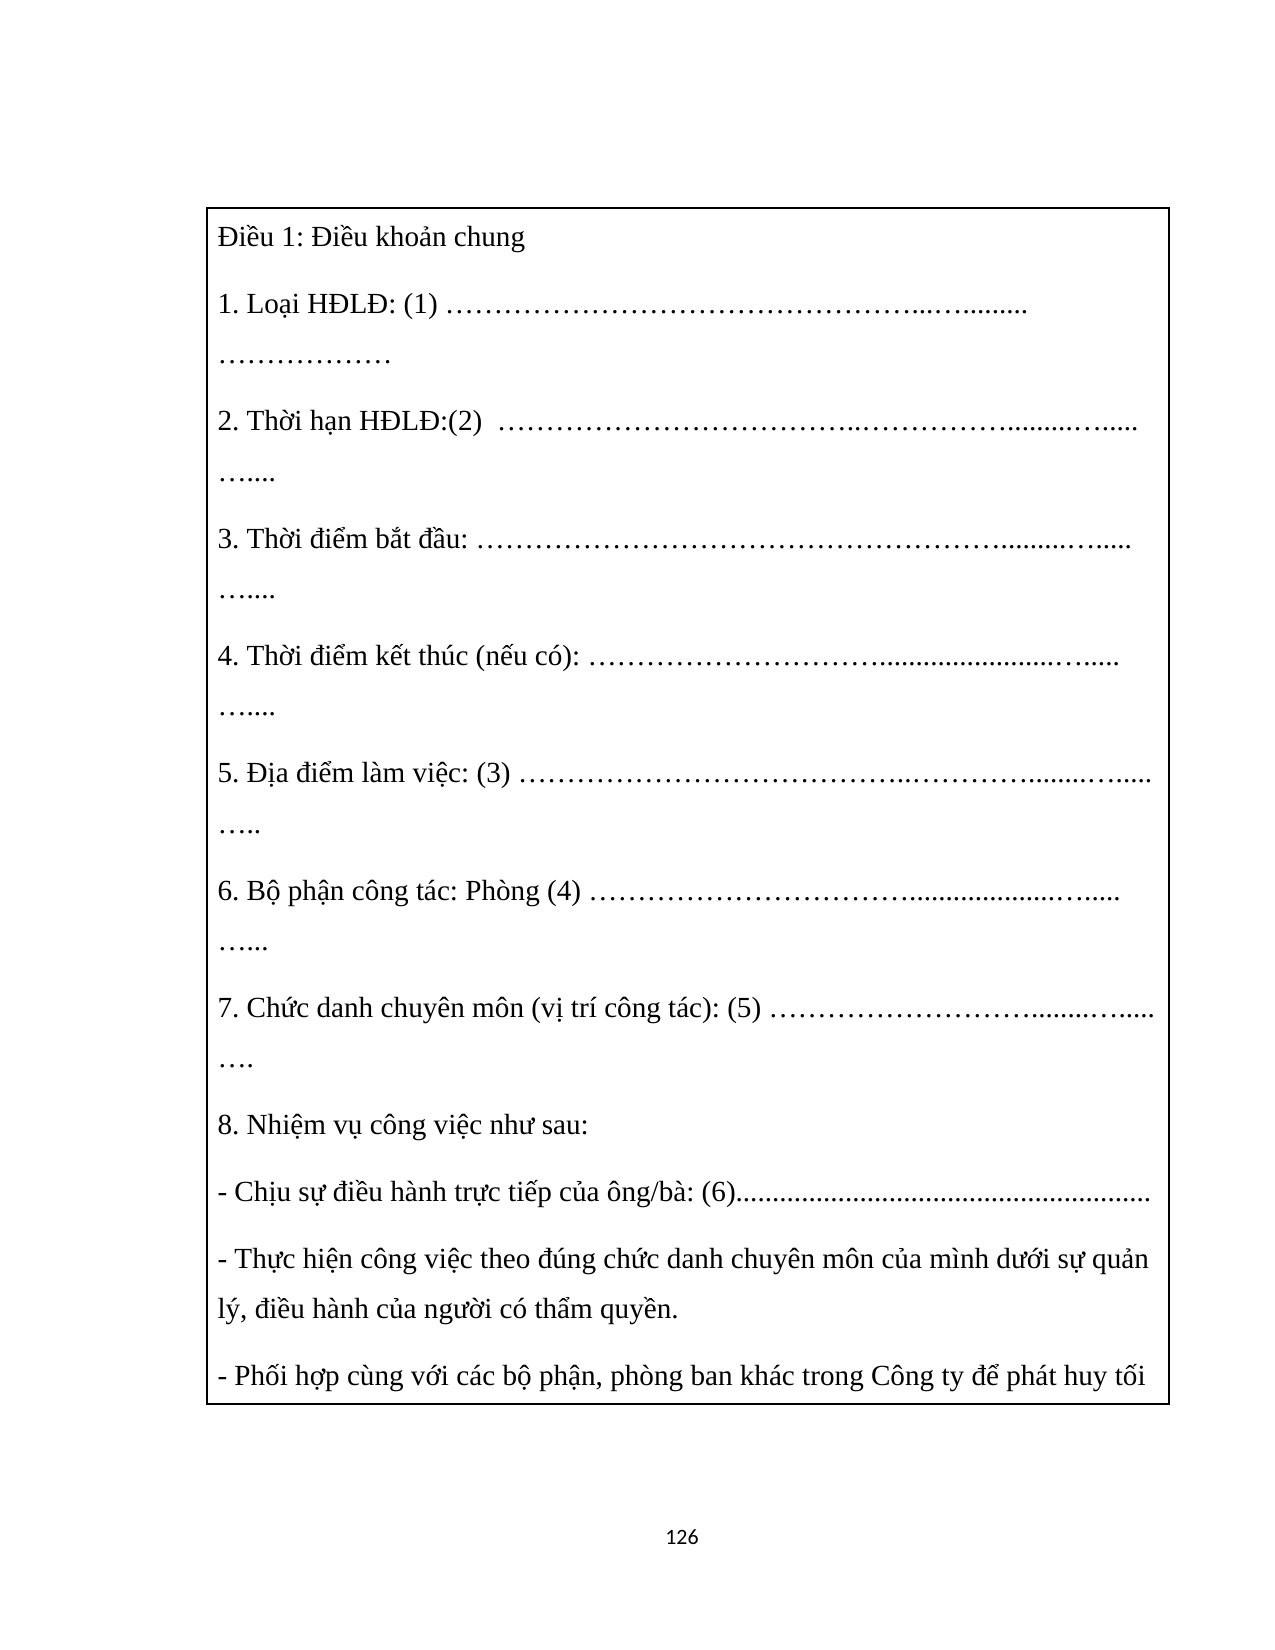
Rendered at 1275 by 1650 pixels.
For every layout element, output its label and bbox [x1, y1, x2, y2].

table_header [208, 209, 1168, 1402]
